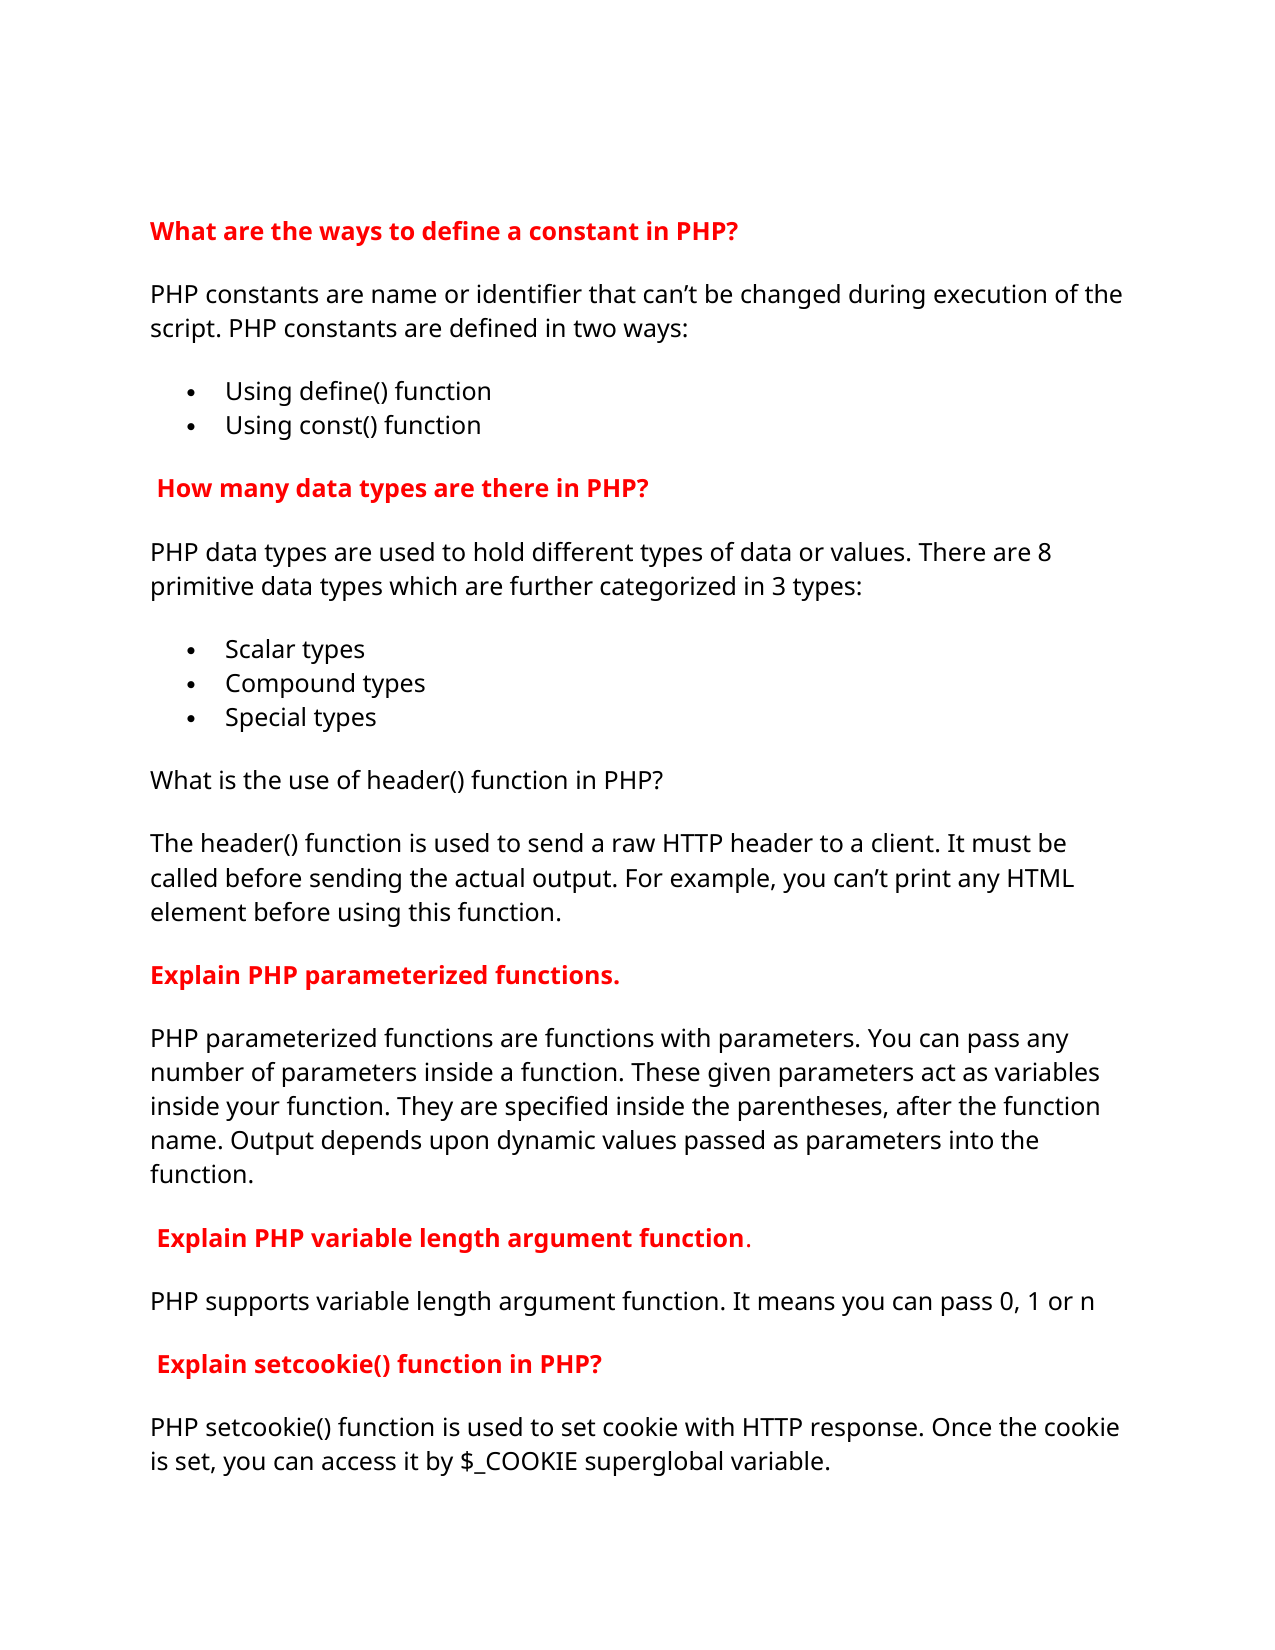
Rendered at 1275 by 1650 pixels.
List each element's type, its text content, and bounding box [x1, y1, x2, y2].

text PHP parameterized functions are functions with parameters. You can pass any number of parameters inside a function. These given parameters act as variables inside your function. They are specified inside the parentheses, after the function name. Output depends upon dynamic values passed as parameters into the function. [150, 1021, 1125, 1191]
subtitle Explain PHP parameterized functions. [150, 957, 1125, 992]
list Compound types [187, 666, 1125, 700]
subtitle What are the ways to define a constant in PHP? [150, 213, 1125, 247]
subtitle Explain setcookie() function in PHP? [150, 1347, 1125, 1381]
text PHP data types are used to hold different types of data or values. There are 8 primitive data types which are further categorized in 3 types: [150, 534, 1125, 602]
list Special types [187, 700, 1125, 734]
subtitle Explain PHP variable length argument function. [150, 1220, 1125, 1254]
list Using const() function [187, 408, 1125, 442]
list Using define() function [187, 374, 1125, 408]
text PHP supports variable length argument function. It means you can pass 0, 1 or n [150, 1283, 1125, 1317]
text The header() function is used to send a raw HTTP header to a client. It must be called before sending the actual output. For example, you can’t print any HTML element before using this function. [150, 826, 1125, 928]
text How many data types are there in PHP? [150, 471, 1125, 505]
list Scalar types [187, 632, 1125, 666]
text PHP constants are name or identifier that can’t be changed during execution of the script. PHP constants are defined in two ways: [150, 276, 1125, 344]
text PHP setcookie() function is used to set cookie with HTTP response. Once the cookie is set, you can access it by $_COOKIE superglobal variable. [150, 1410, 1125, 1478]
subtitle What is the use of header() function in PHP? [150, 763, 1125, 797]
